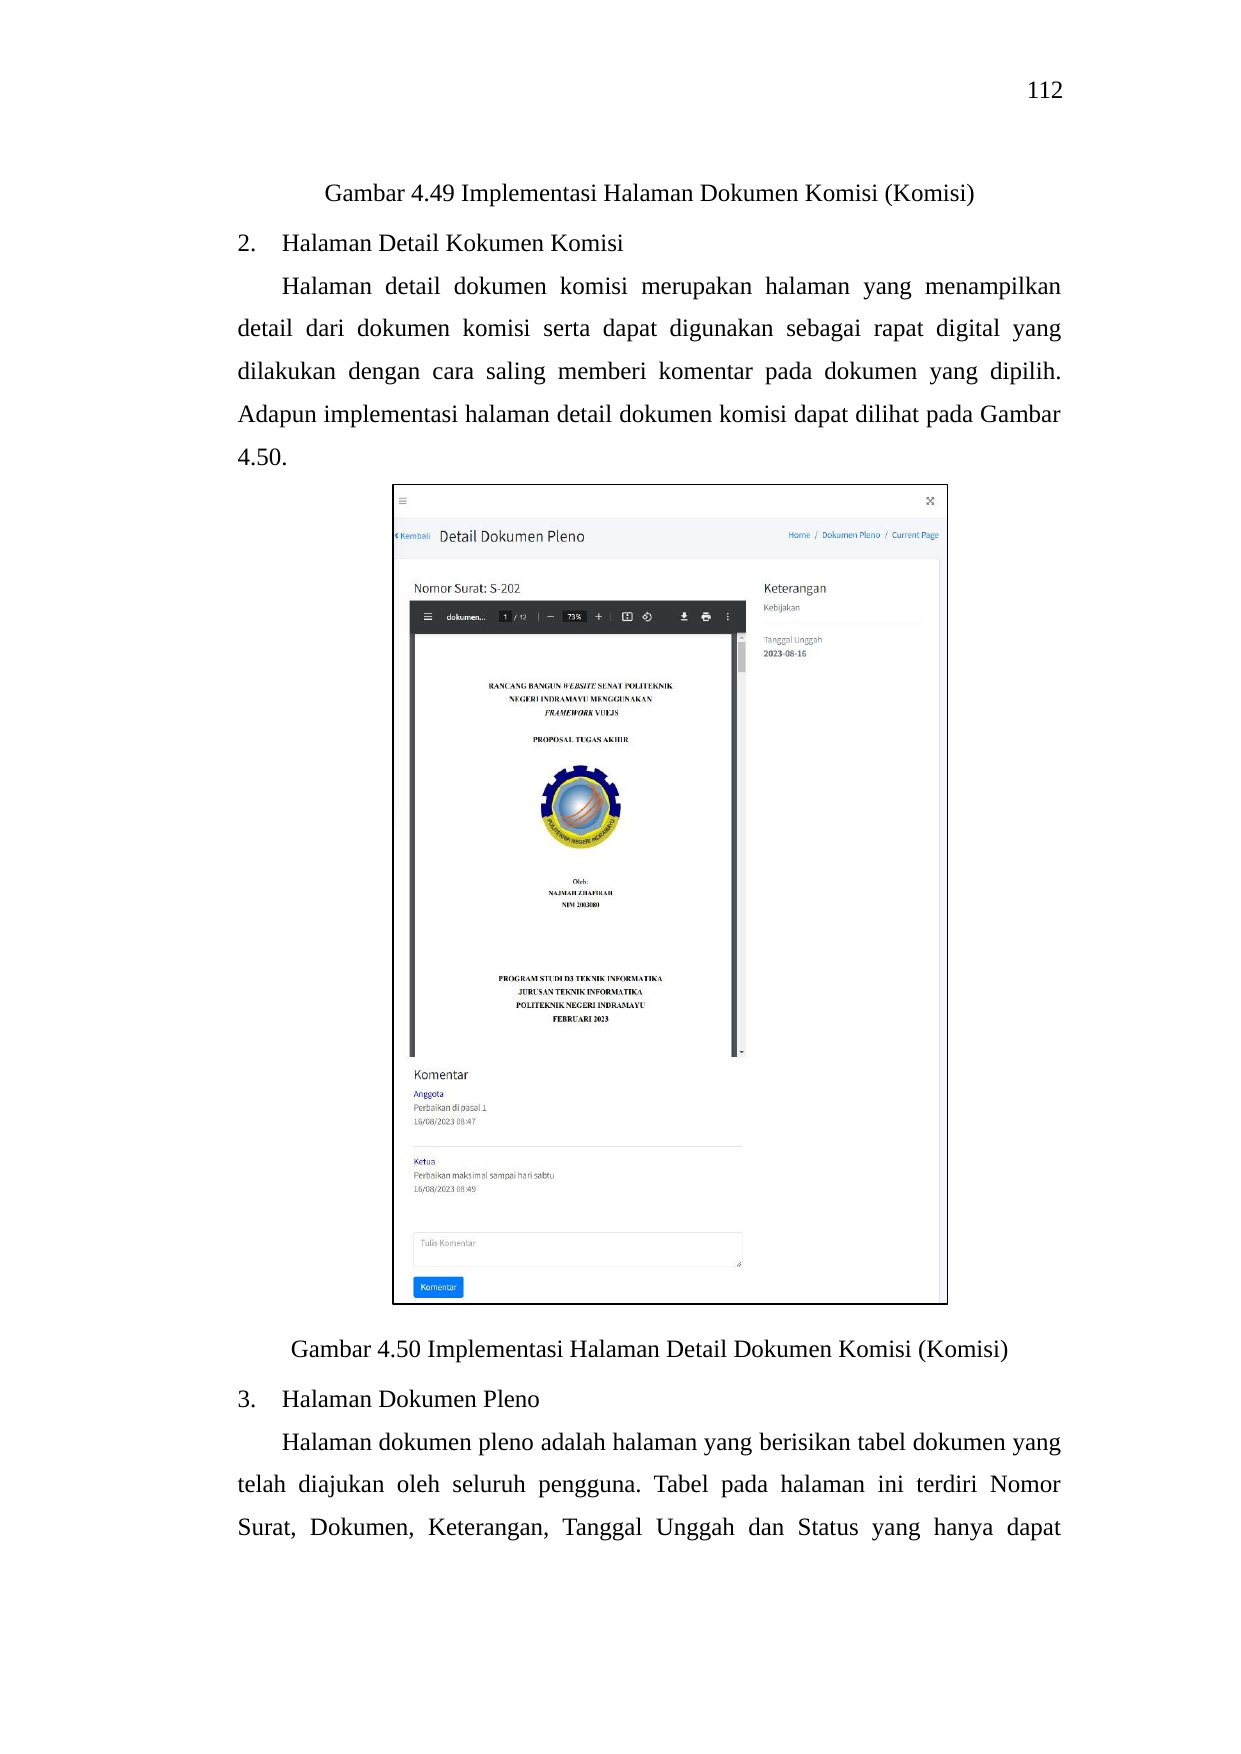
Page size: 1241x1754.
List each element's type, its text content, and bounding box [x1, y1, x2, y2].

text Gambar 4.50 Implementasi Halaman Detail Dokumen Komisi (Komisi) [244, 1334, 1055, 1363]
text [237, 1427, 1062, 1541]
list Halaman Dokumen Pleno [237, 1384, 1062, 1413]
picture [394, 485, 947, 1303]
text Halaman detail dokumen komisi merupakan halaman yang menampilkan detail dari dokumen komisi serta dapat digunakan sebagai rapat digital yang dilakukan dengan cara saling memberi komentar pada dokumen yang dipilih. Adapun implementasi halaman detail dokumen komisi dapat dilihat pada Gambar 4.50. [237, 271, 1062, 471]
list Halaman Detail Kokumen Komisi [237, 228, 1062, 257]
text Gambar 4.49 Implementasi Halaman Dokumen Komisi (Komisi) [244, 178, 1055, 207]
